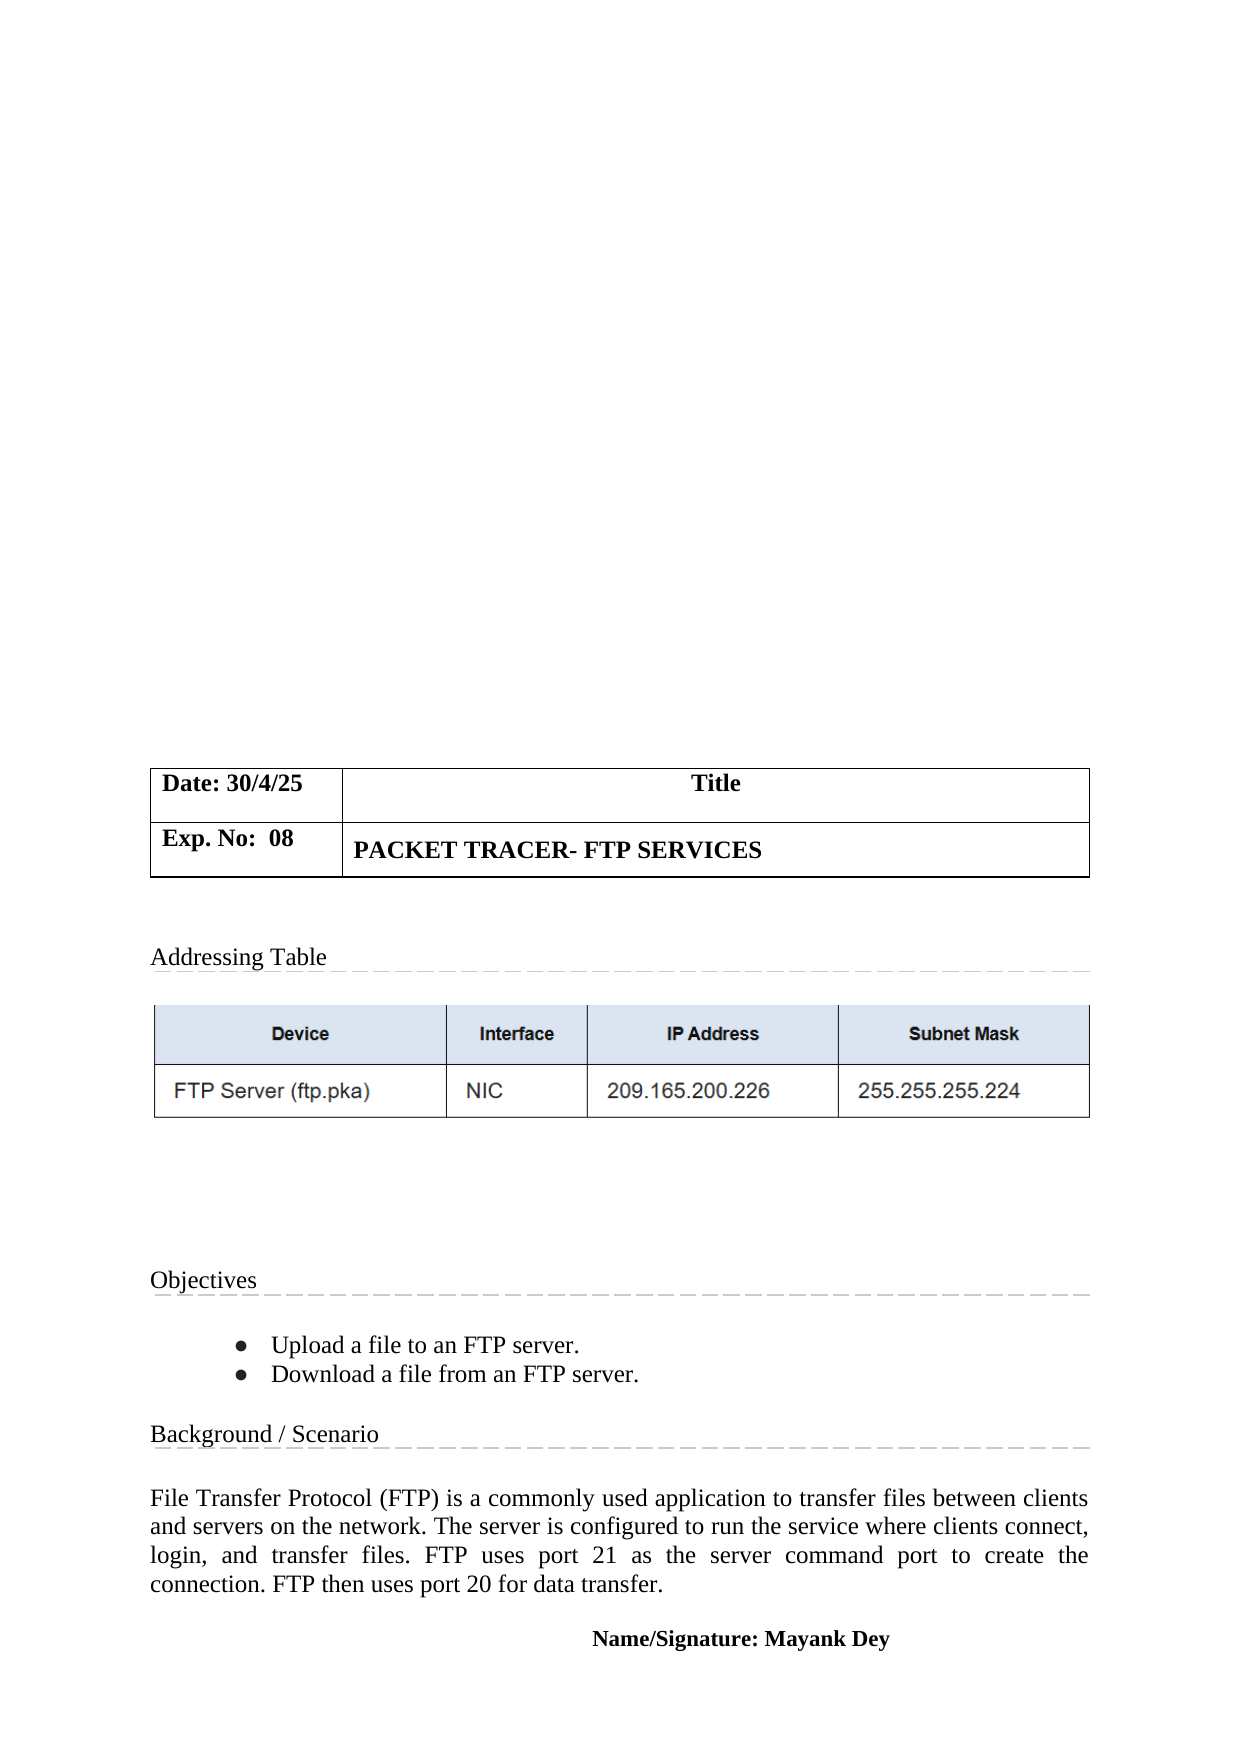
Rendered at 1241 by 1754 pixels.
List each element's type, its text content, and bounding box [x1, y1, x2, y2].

list Upload a file to an FTP server. [233, 1330, 1090, 1358]
table_cell PACKET TRACER- FTP SERVICES [343, 823, 1089, 876]
table_header Title [343, 769, 1089, 822]
subtitle Background / Scenario [150, 1419, 1090, 1449]
table_header Date: 30/4/25 [151, 769, 342, 822]
list Download a file from an FTP server. [233, 1358, 1090, 1387]
picture [150, 1005, 1091, 1123]
text File Transfer Protocol (FTP) is a commonly used application to transfer files between clients and servers on the network. The server is configured to run the service where clients connect, login, and transfer files. FTP uses port 21 as the server command port to create the connection. FTP then uses port 20 for data transfer. [150, 1483, 1090, 1598]
table_cell Exp. No: 08 [151, 823, 342, 876]
subtitle Addressing Table [150, 942, 1090, 972]
subtitle Objectives [150, 1266, 1090, 1296]
